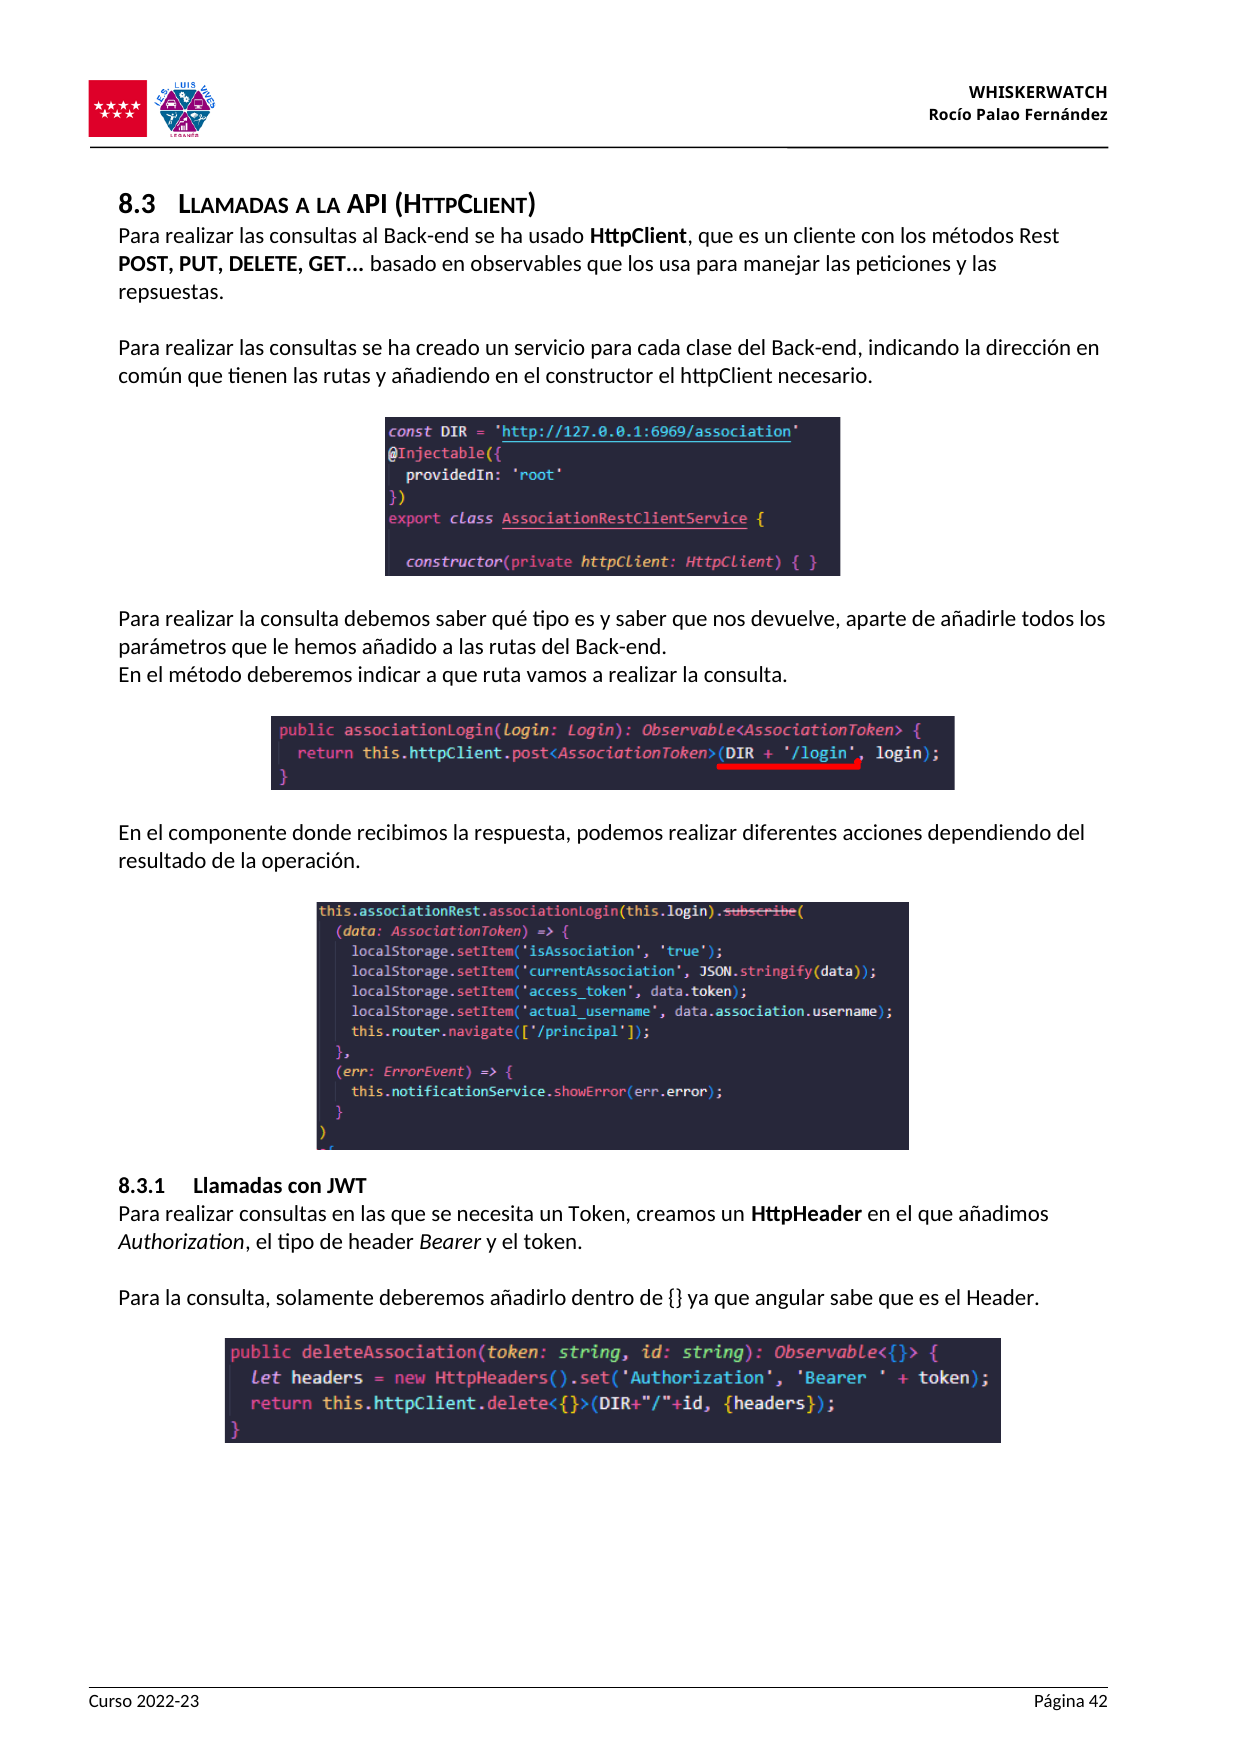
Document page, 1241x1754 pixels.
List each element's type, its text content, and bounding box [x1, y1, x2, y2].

text Para realizar consultas en las que se necesita un Token, creamos un HttpHeader en el que añadimos Authorization, el tipo de header Bearer y el token. [118, 1199, 1107, 1255]
text En el método deberemos indicar a que ruta vamos a realizar la consulta. [118, 660, 1107, 688]
picture [224, 1338, 1001, 1443]
text Para realizar la consulta debemos saber qué tipo es y saber que nos devuelve, aparte de añadirle todos los parámetros que le hemos añadido a las rutas del Back-end. [118, 604, 1107, 660]
text Para realizar las consultas al Back-end se ha usado HttpClient, que es un cliente con los métodos Rest POST, PUT, DELETE, GET... basado en observables que los usa para manejar las peticiones y las repsuestas. [118, 221, 1107, 305]
picture [87, 80, 215, 136]
text Para realizar las consultas se ha creado un servicio para cada clase del Back-end, indicando la dirección en común que tienen las rutas y añadiendo en el constructor el httpClient necesario. [118, 333, 1107, 389]
picture [316, 902, 909, 1150]
picture [385, 417, 841, 576]
picture [271, 716, 955, 790]
text Para la consulta, solamente deberemos añadirlo dentro de {} ya que angular sabe que es el Header. [118, 1283, 1107, 1311]
subtitle Llamadas con JWT [118, 1171, 1107, 1199]
text En el componente donde recibimos la respuesta, podemos realizar diferentes acciones dependiendo del resultado de la operación. [118, 818, 1107, 874]
subtitle Llamadas a la API (HttpClient) [118, 185, 1107, 221]
